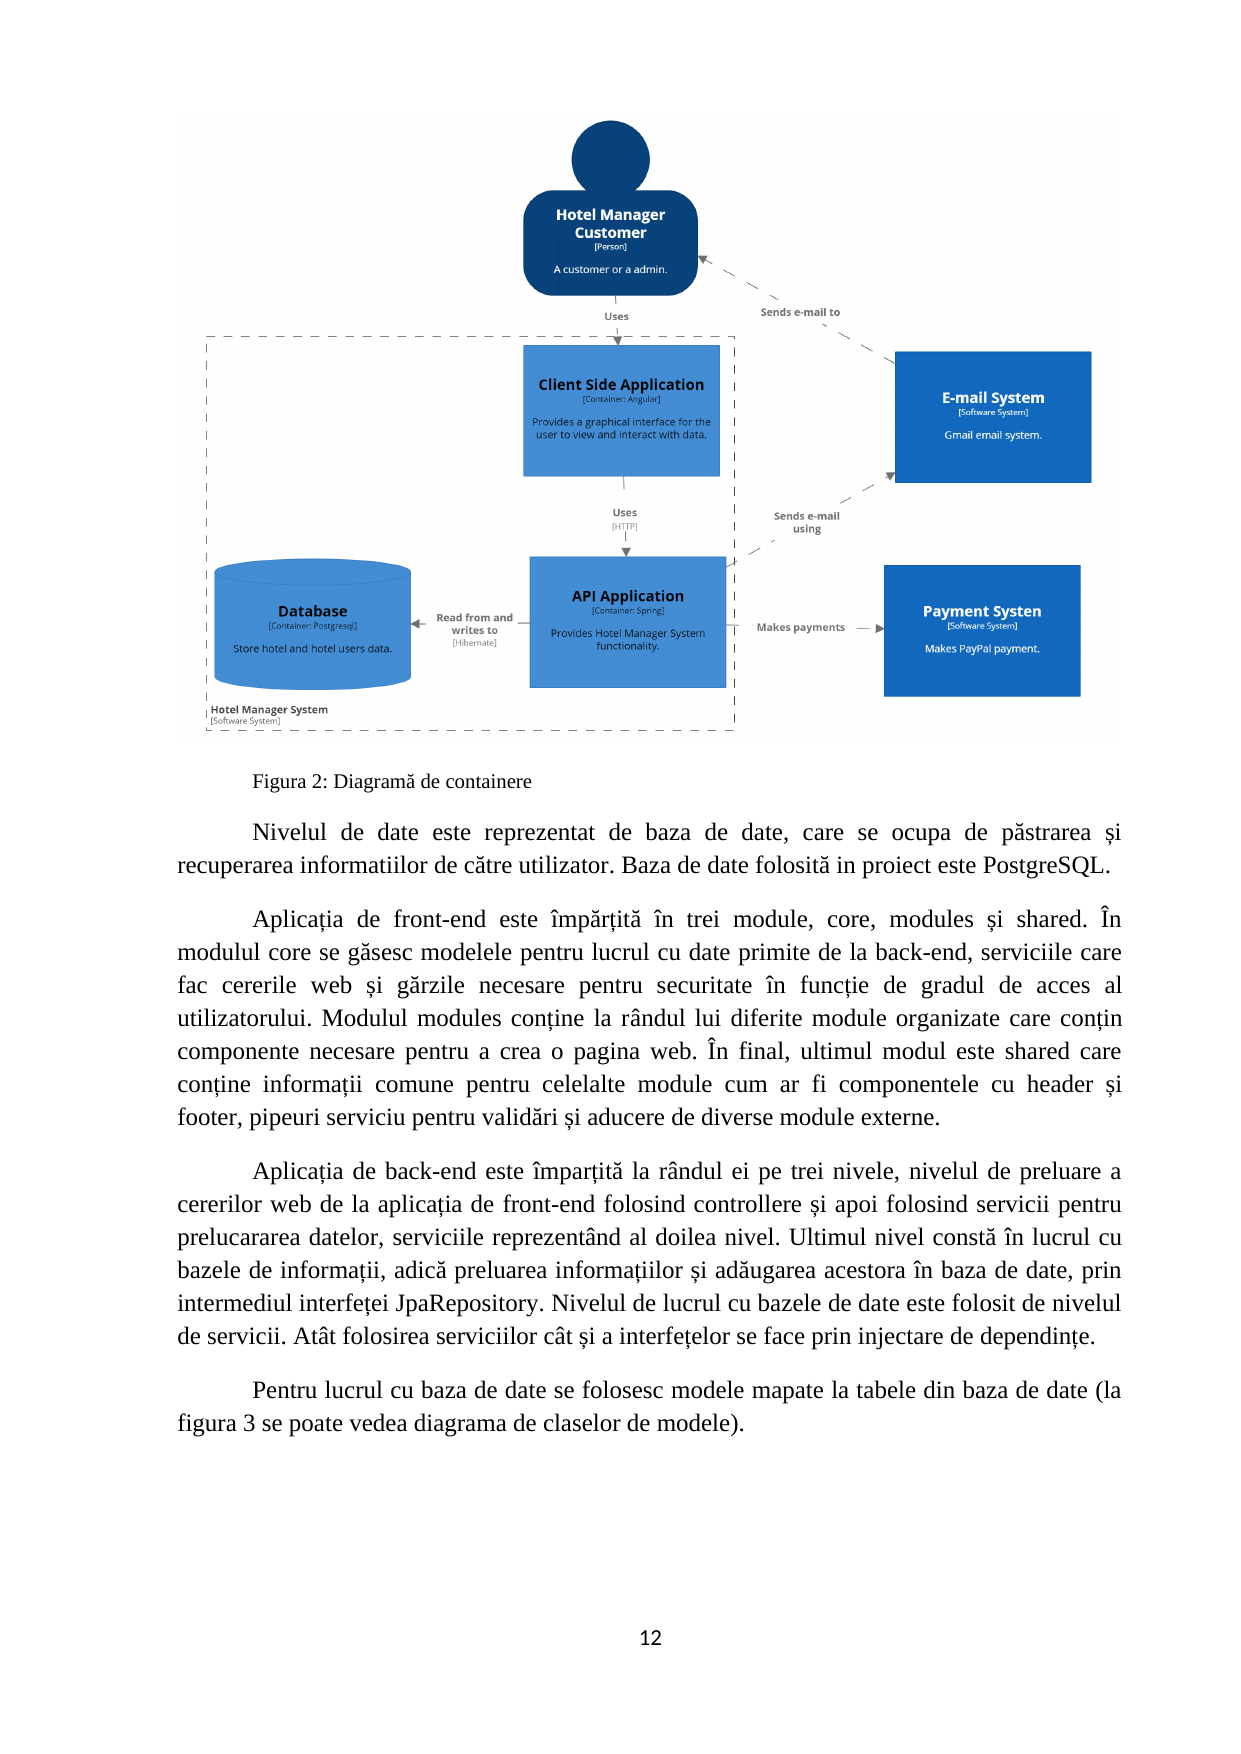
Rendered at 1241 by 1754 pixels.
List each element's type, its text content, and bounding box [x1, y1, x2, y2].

text Figura 2: Diagramă de containere [177, 769, 1123, 793]
text Aplicația de front-end este împărțită în trei module, core, modules și shared. În modulul core se găsesc modelele pentru lucrul cu date primite de la back-end, serviciile care fac cererile web și gărzile necesare pentru securitate în funcție de gradul de acces al utilizatorului. Modulul modules conține la rândul lui diferite module organizate care conțin componente necesare pentru a crea o pagina web. În final, ultimul modul este shared care conține informații comune pentru celelalte module cum ar fi componentele cu header și footer, pipeuri serviciu pentru validări și aducere de diverse module externe. [177, 904, 1123, 1131]
picture [176, 116, 1121, 744]
text Aplicația de back-end este împarțită la rândul ei pe trei nivele, nivelul de preluare a cererilor web de la aplicația de front-end folosind controllere și apoi folosind servicii pentru prelucararea datelor, serviciile reprezentând al doilea nivel. Ultimul nivel constă în lucrul cu bazele de informații, adică preluarea informațiilor și adăugarea acestora în baza de date, prin intermediul interfeței JpaRepository. Nivelul de lucrul cu bazele de date este folosit de nivelul de servicii. Atât folosirea serviciilor cât și a interfețelor se face prin injectare de dependințe. [177, 1156, 1123, 1350]
text Nivelul de date este reprezentat de baza de date, care se ocupa de păstrarea și recuperarea informatiilor de către utilizator. Baza de date folosită in proiect este PostgreSQL. [177, 817, 1123, 879]
text Pentru lucrul cu baza de date se folosesc modele mapate la tabele din baza de date (la figura 3 se poate vedea diagrama de claselor de modele). [177, 1375, 1123, 1437]
